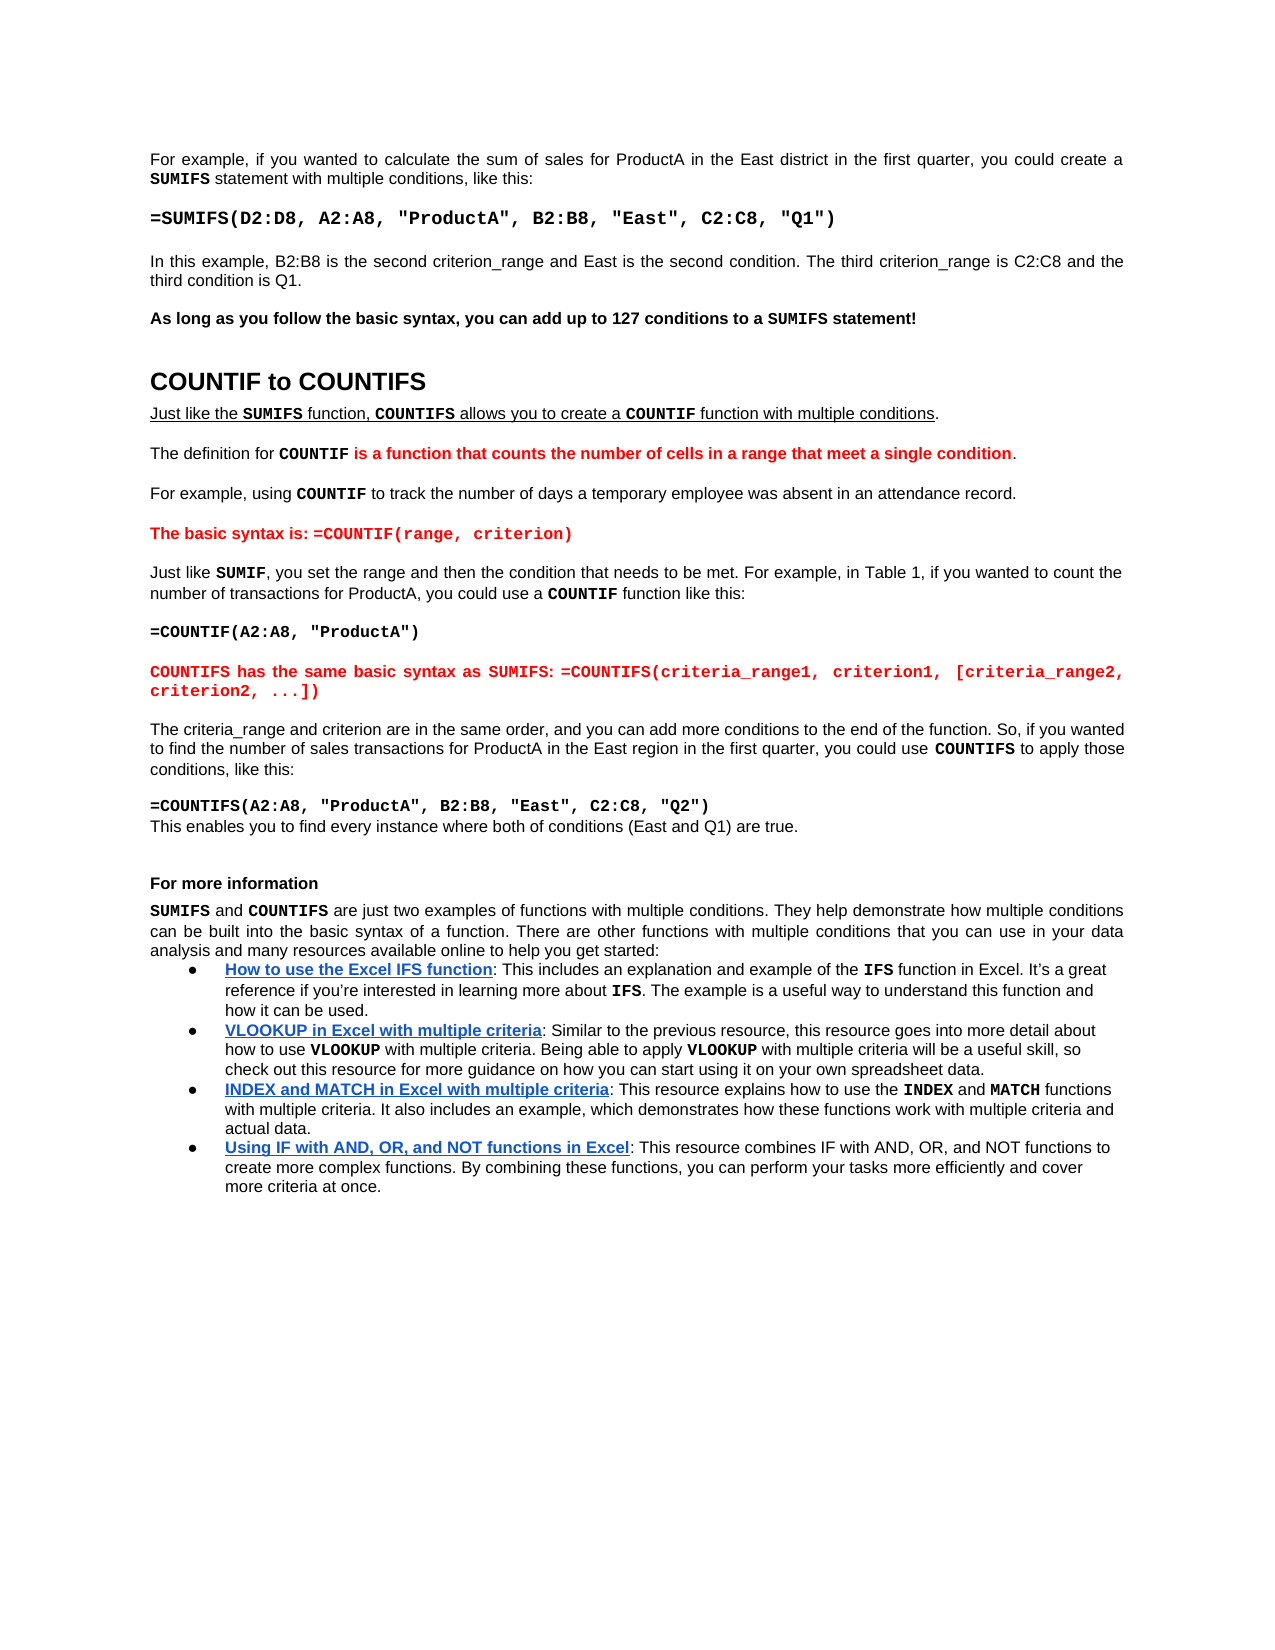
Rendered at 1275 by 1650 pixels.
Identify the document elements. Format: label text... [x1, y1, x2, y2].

text SUMIFS and COUNTIFS are just two examples of functions with multiple conditions. They help demonstrate how multiple conditions can be built into the basic syntax of a function. There are other functions with multiple conditions that you can use in your data analysis and many resources available online to help you get started: [150, 901, 1125, 960]
text This enables you to find every instance where both of conditions (East and Q1) are true. [150, 817, 1125, 836]
text =COUNTIFS(A2:A8, "ProductA", B2:B8, "East", C2:C8, "Q2") [150, 798, 1125, 817]
text The basic syntax is: =COUNTIF(range, criterion) [150, 523, 1125, 544]
text As long as you follow the basic syntax, you can add up to 127 conditions to a SUMIFS statement! [150, 309, 1125, 329]
text Just like the SUMIFS function, COUNTIFS allows you to create a COUNTIF function with multiple conditions. [150, 404, 1125, 425]
subtitle For more information [150, 873, 1125, 893]
text =SUMIFS(D2:D8, A2:A8, "ProductA", B2:B8, "East", C2:C8, "Q1") [150, 209, 1125, 230]
subtitle COUNTIF to COUNTIFS [150, 367, 1125, 396]
list Using IF with AND, OR, and NOT functions in Excel: This resource combines IF with AND, OR, and NOT functions to create more complex functions. By combining these functions, you can perform your tasks more efficiently and cover more criteria at once. [187, 1138, 1125, 1196]
text In this example, B2:B8 is the second criterion_range and East is the second condition. The third criterion_range is C2:C8 and the third condition is Q1. [150, 251, 1125, 290]
text The criteria_range and criterion are in the same order, and you can add more conditions to the end of the function. So, if you wanted to find the number of sales transactions for ProductA in the East region in the first quarter, you could use COUNTIFS to apply those conditions, like this: [150, 720, 1125, 779]
text Just like SUMIF, you set the range and then the condition that needs to be met. For example, in Table 1, if you wanted to count the number of transactions for ProductA, you could use a COUNTIF function like this: [150, 563, 1125, 604]
text The definition for COUNTIF is a function that counts the number of cells in a range that meet a single condition. [150, 444, 1125, 464]
text COUNTIFS has the same basic syntax as SUMIFS: =COUNTIFS(criteria_range1, criterion1, [criteria_range2, criterion2, ...]) [150, 661, 1125, 701]
text For example, using COUNTIF to track the number of days a temporary employee was absent in an attendance record. [150, 484, 1125, 504]
text For example, if you wanted to calculate the sum of sales for ProductA in the East district in the first quarter, you could create a SUMIFS statement with multiple conditions, like this: [150, 150, 1125, 190]
list INDEX and MATCH in Excel with multiple criteria: This resource explains how to use the INDEX and MATCH functions with multiple criteria. It also includes an example, which demonstrates how these functions work with multiple criteria and actual data. [187, 1079, 1125, 1138]
list VLOOKUP in Excel with multiple criteria: Similar to the previous resource, this resource goes into more detail about how to use VLOOKUP with multiple criteria. Being able to apply VLOOKUP with multiple criteria will be a useful skill, so check out this resource for more guidance on how you can start using it on your own spreadsheet data. [187, 1020, 1125, 1079]
text =COUNTIF(A2:A8, "ProductA") [150, 624, 1125, 643]
list How to use the Excel IFS function: This includes an explanation and example of the IFS function in Excel. It’s a great reference if you’re interested in learning more about IFS. The example is a useful way to understand this function and how it can be used. [187, 960, 1125, 1020]
